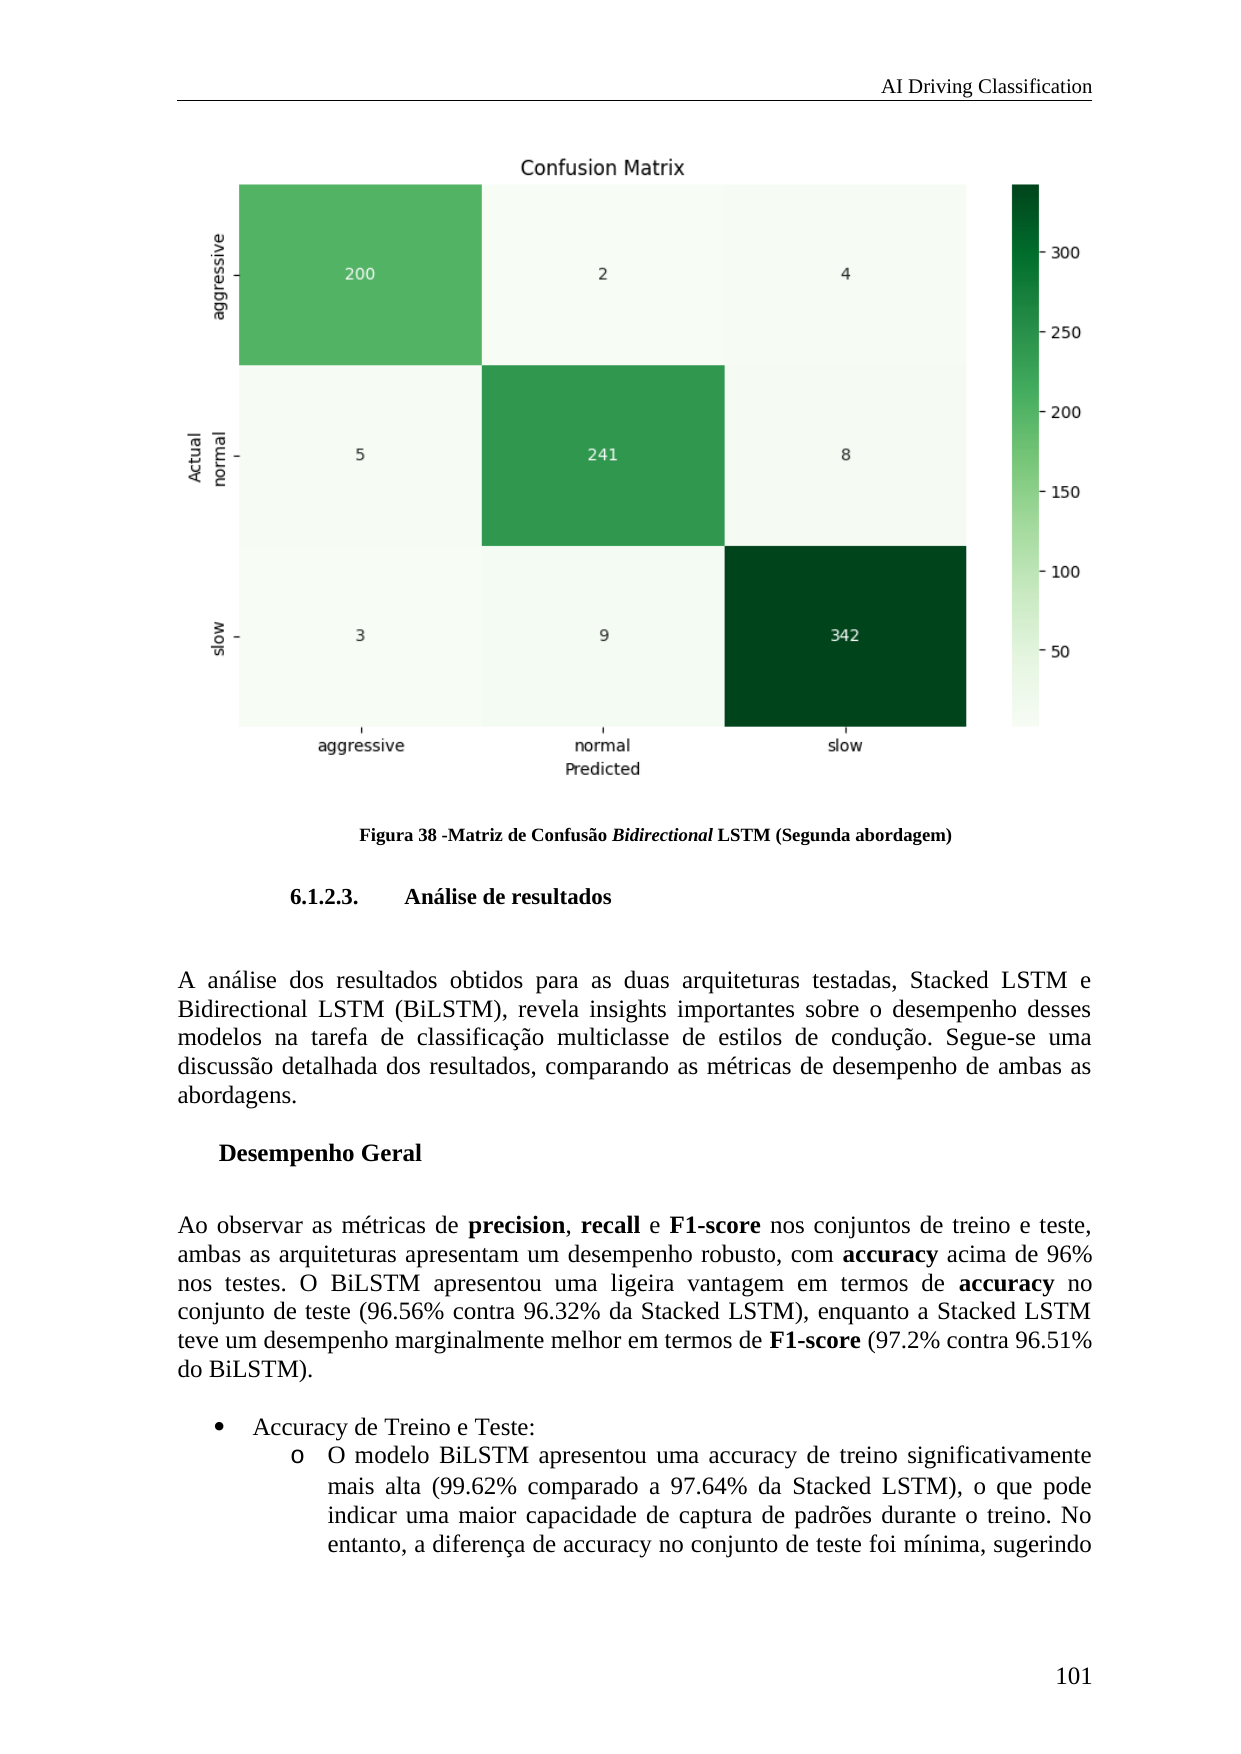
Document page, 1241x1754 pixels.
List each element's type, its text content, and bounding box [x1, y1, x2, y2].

text Ao observar as métricas de precision, recall e F1-score nos conjuntos de treino e teste, ambas as arquiteturas apresentam um desempenho robusto, com accuracy acima de 96% nos testes. O BiLSTM apresentou uma ligeira vantagem em termos de accuracy no conjunto de teste (96.56% contra 96.32% da Stacked LSTM), enquanto a Stacked LSTM teve um desempenho marginalmente melhor em termos de F1-score (97.2% contra 96.51% do BiLSTM). [177, 1210, 1092, 1383]
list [290, 1470, 1092, 1587]
subtitle Análise de resultados [290, 883, 1092, 909]
picture [177, 147, 1093, 789]
text A análise dos resultados obtidos para as duas arquiteturas testadas, Stacked LSTM e Bidirectional LSTM (BiLSTM), revela insights importantes sobre o desempenho desses modelos na tarefa de classificação multiclasse de estilos de condução. Segue-se uma discussão detalhada dos resultados, comparando as métricas de desempenho de ambas as abordagens. [177, 965, 1092, 1109]
list Accuracy de Treino e Teste: [215, 1412, 1092, 1441]
text Figura 38 -Matriz de Confusão Bidirectional LSTM (Segunda abordagem) [177, 824, 1092, 846]
text Desempenho Geral [177, 1138, 1092, 1167]
